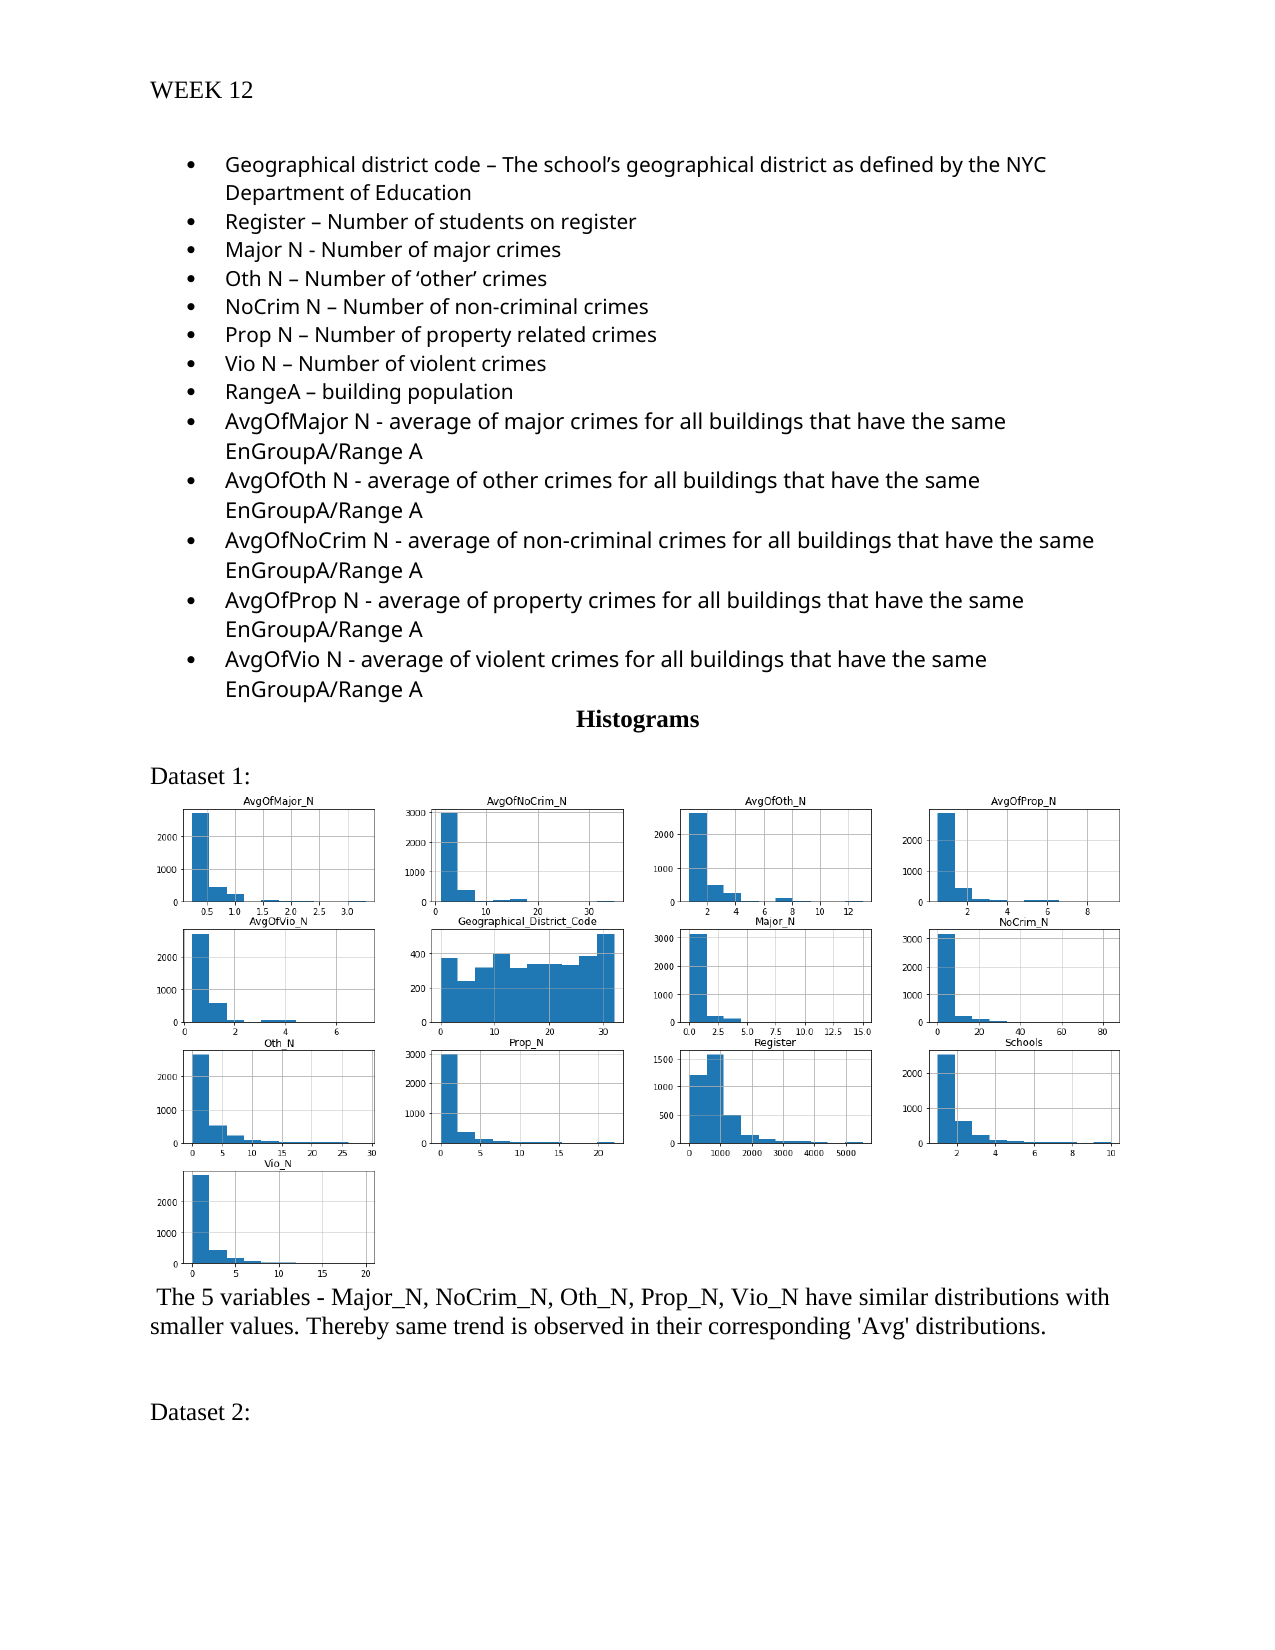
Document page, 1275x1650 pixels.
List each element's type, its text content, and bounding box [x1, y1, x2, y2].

list Register – Number of students on register [187, 207, 1125, 235]
list Prop N – Number of property related crimes [187, 321, 1125, 349]
list Geographical district code – The school’s geographical district as defined by the NYC Department of Education [187, 150, 1125, 207]
list AvgOfMajor N - average of major crimes for all buildings that have the same EnGroupA/Range A [187, 406, 1125, 466]
list AvgOfNoCrim N - average of non-criminal crimes for all buildings that have the same EnGroupA/Range A [187, 525, 1125, 585]
list AvgOfProp N - average of property crimes for all buildings that have the same EnGroupA/Range A [187, 585, 1125, 644]
list Major N - Number of major crimes [187, 235, 1125, 264]
list Oth N – Number of ‘other’ crimes [187, 264, 1125, 292]
list AvgOfVio N - average of violent crimes for all buildings that have the same EnGroupA/Range A [187, 644, 1125, 704]
list NoCrim N – Number of non-criminal crimes [187, 292, 1125, 321]
list AvgOfOth N - average of other crimes for all buildings that have the same EnGroupA/Range A [187, 466, 1125, 525]
text The 5 variables - Major_N, NoCrim_N, Oth_N, Prop_N, Vio_N have similar distributions with smaller values. Thereby same trend is observed in their corresponding 'Avg' distributions. [150, 1283, 1125, 1340]
list RangeA – building population [187, 377, 1125, 406]
text Dataset 1: [150, 761, 1125, 790]
text Histograms [150, 704, 1125, 733]
picture [150, 790, 1125, 1283]
text Dataset 2: [150, 1397, 1125, 1426]
list Vio N – Number of violent crimes [187, 349, 1125, 377]
